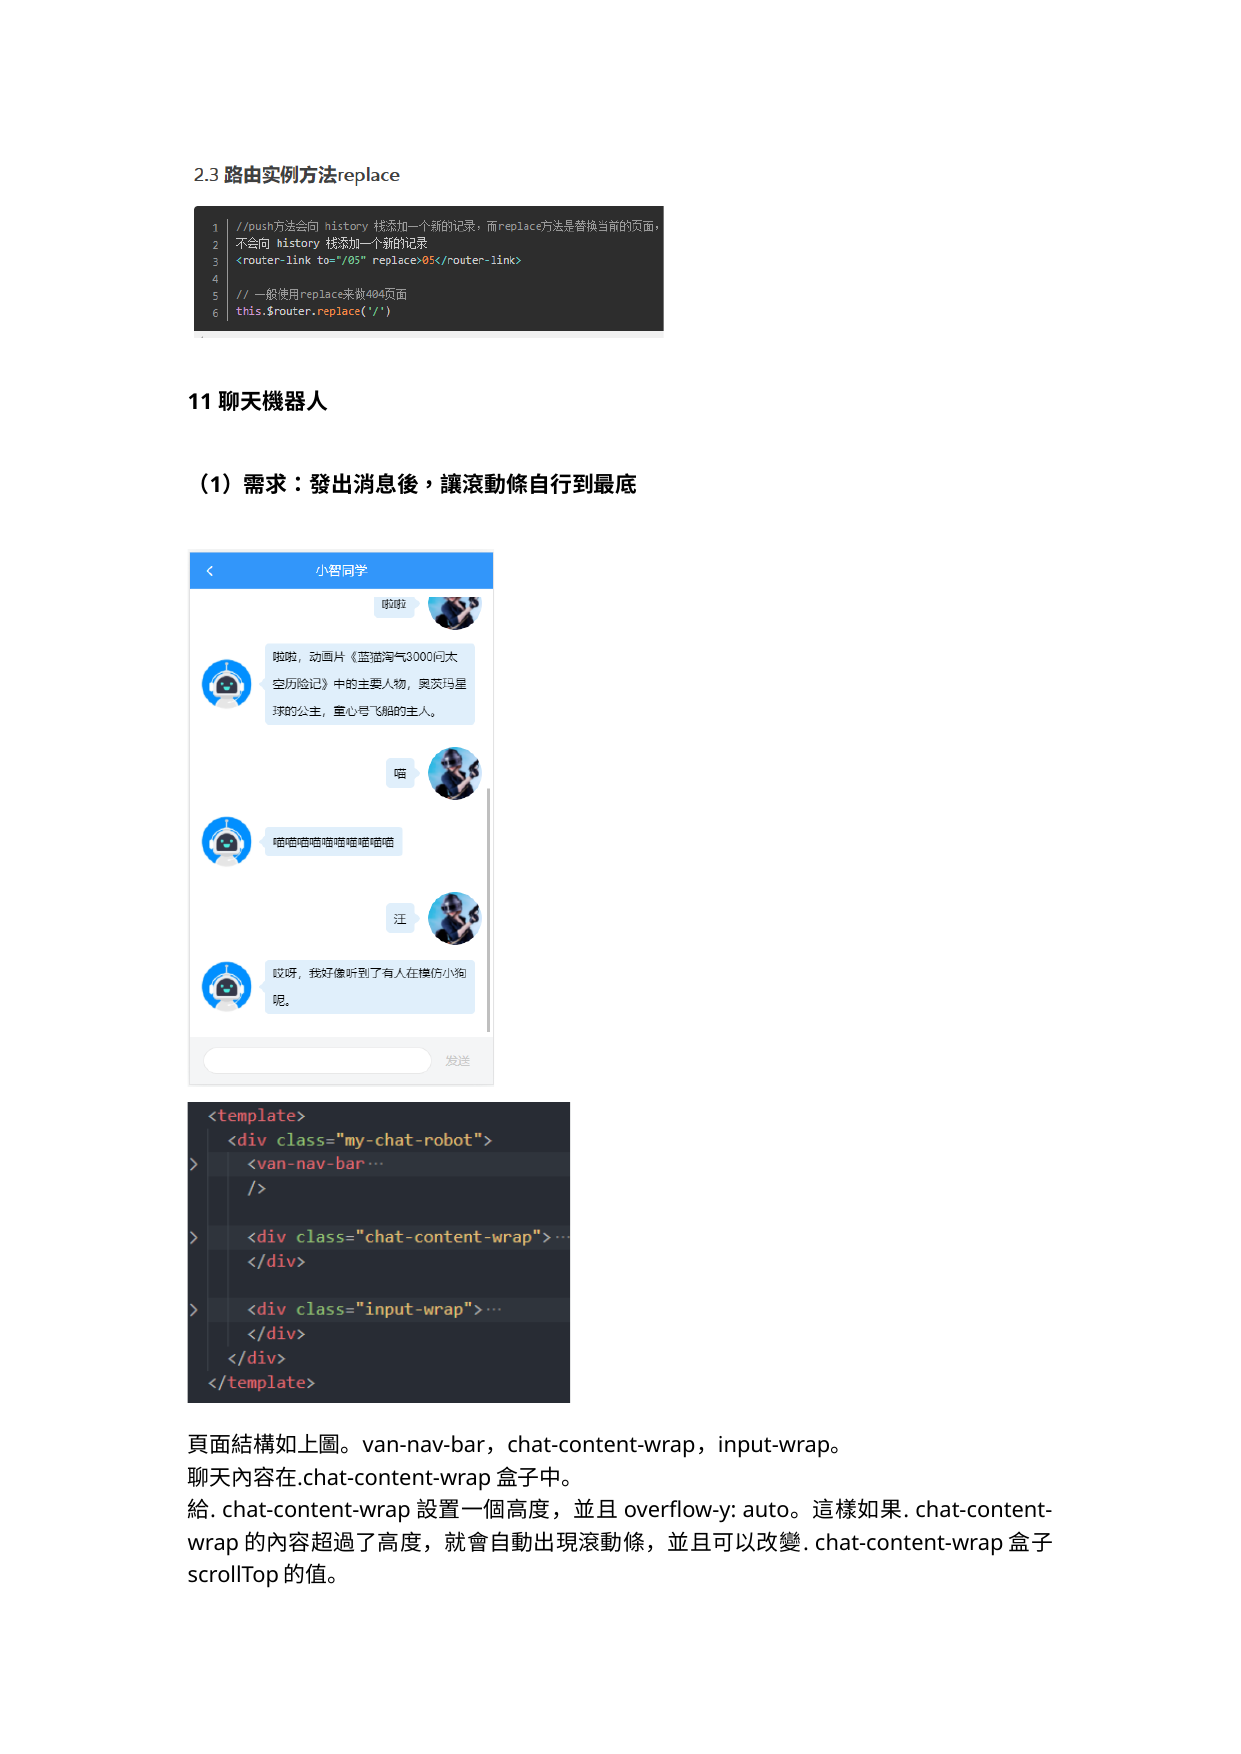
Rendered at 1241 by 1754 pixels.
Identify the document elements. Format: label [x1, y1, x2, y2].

picture [187, 1102, 571, 1403]
picture [187, 549, 495, 1087]
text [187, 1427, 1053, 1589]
picture [187, 162, 664, 338]
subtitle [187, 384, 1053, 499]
